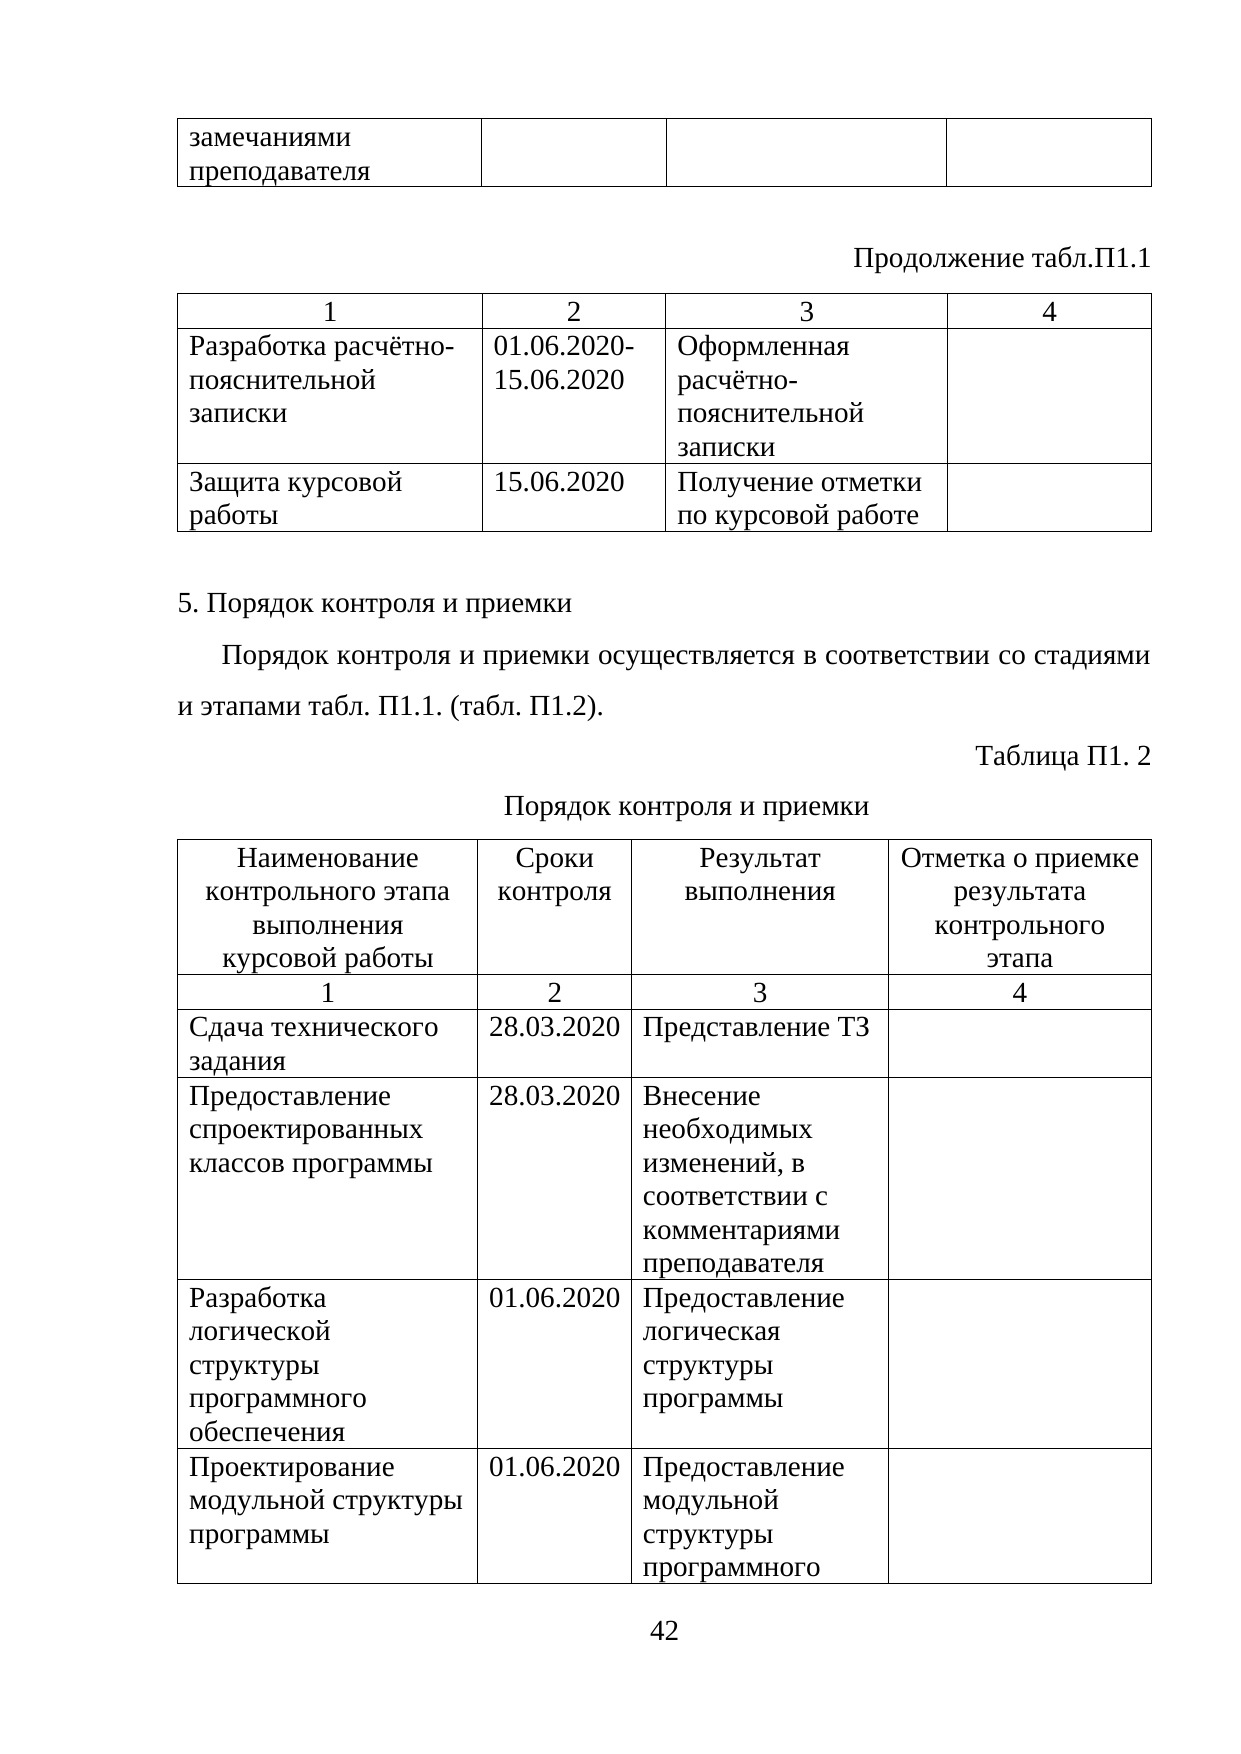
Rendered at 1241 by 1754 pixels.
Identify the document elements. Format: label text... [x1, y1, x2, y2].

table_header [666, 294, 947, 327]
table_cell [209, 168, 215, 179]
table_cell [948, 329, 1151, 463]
text Порядок контроля и приемки осуществляется в соответствии со стадиями и этапами табл. П1.1. (табл. П1.2). [177, 637, 1152, 721]
text Продолжение табл.П1.1 [177, 240, 1152, 274]
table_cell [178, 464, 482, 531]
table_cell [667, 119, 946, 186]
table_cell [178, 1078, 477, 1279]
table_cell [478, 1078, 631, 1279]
text Таблица П1. 2 [177, 738, 1152, 772]
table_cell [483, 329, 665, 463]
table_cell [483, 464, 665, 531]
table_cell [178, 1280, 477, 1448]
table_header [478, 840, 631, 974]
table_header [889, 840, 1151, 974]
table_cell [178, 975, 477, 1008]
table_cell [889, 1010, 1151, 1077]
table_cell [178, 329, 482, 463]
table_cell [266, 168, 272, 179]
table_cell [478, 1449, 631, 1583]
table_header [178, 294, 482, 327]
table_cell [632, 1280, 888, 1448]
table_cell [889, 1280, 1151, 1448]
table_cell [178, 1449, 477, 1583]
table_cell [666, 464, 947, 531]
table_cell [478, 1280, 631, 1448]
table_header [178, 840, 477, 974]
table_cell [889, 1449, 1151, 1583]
text Порядок контроля и приемки [177, 788, 1152, 822]
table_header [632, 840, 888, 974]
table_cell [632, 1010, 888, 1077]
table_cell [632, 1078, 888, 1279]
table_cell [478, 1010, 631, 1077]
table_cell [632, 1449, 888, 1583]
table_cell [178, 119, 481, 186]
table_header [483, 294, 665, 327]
text 5. Порядок контроля и приемки [177, 585, 1152, 618]
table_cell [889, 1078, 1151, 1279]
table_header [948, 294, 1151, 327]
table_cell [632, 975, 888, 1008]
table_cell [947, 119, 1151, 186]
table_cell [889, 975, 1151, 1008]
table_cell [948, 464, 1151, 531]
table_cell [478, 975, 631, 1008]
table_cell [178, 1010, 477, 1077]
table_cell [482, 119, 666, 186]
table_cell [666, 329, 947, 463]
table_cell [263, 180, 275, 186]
